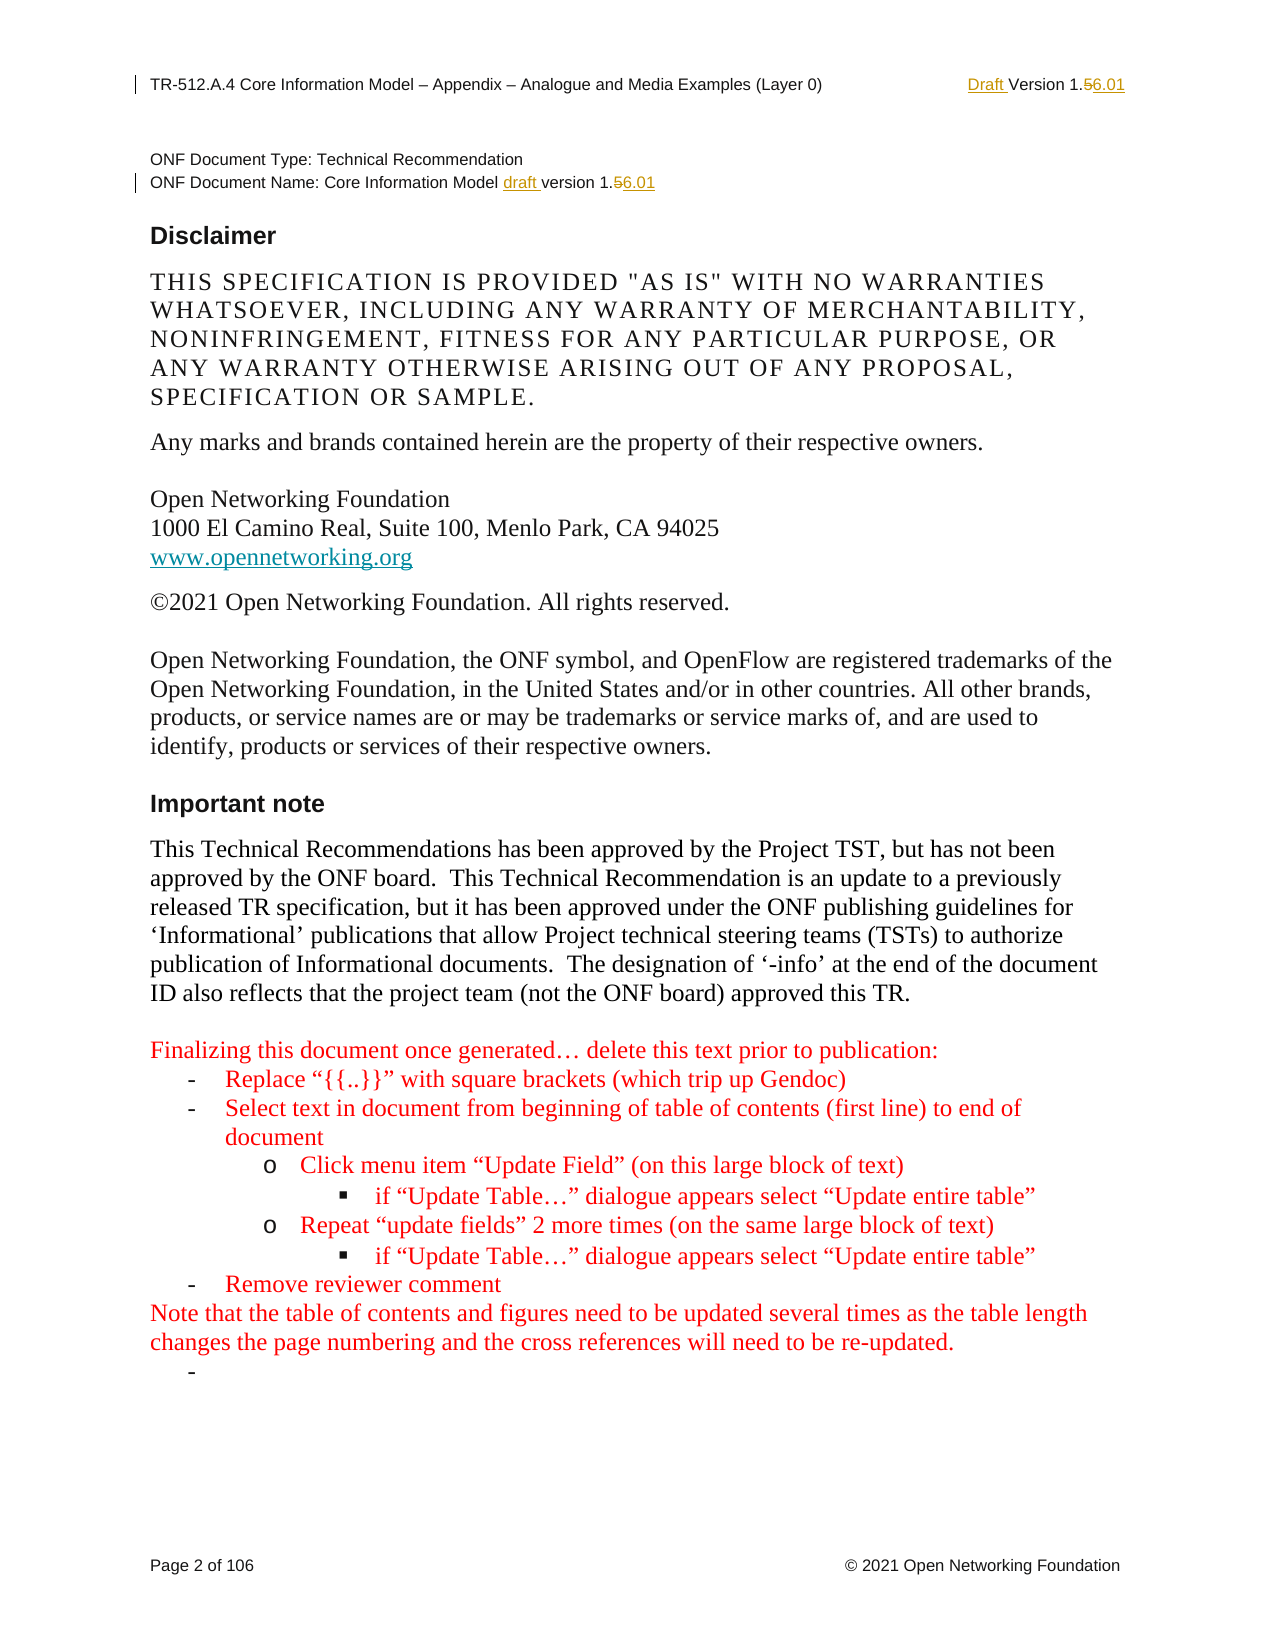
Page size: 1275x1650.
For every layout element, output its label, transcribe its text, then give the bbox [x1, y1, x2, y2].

list Click menu item “Update Field” (on this large block of text) [262, 1150, 1125, 1181]
list Repeat “update fields” 2 more times (on the same large block of text) [262, 1210, 1125, 1241]
text Disclaimer [150, 221, 1125, 250]
list if “Update Table…” dialogue appears select “Update entire table” [337, 1181, 1125, 1210]
text THIS SPECIFICATION IS PROVIDED "AS IS" WITH NO WARRANTIES WHATSOEVER, INCLUDING ANY WARRANTY OF MERCHANTABILITY, NONINFRINGEMENT, FITNESS FOR ANY PARTICULAR PURPOSE, OR ANY WARRANTY OTHERWISE ARISING OUT OF ANY PROPOSAL, SPECIFICATION OR SAMPLE. [150, 267, 1125, 410]
text Open Networking Foundation, the ONF symbol, and OpenFlow are registered trademarks of the Open Networking Foundation, in the United States and/or in other countries. All other brands, products, or service names are or may be trademarks or service marks of, and are used to identify, products or services of their respective owners. [150, 645, 1125, 760]
text This Technical Recommendations has been approved by the Project TST, but has not been approved by the ONF board. This Technical Recommendation is an update to a previously released TR specification, but it has been approved under the ONF publishing guidelines for ‘Informational’ publications that allow Project technical steering teams (TSTs) to authorize publication of Informational documents. The designation of ‘-info’ at the end of the document ID also reflects that the project team (not the ONF board) approved this TR. [150, 834, 1125, 1007]
text Open Networking Foundation 1000 El Camino Real, Suite 100, Menlo Park, CA 94025 www.opennetworking.org [150, 484, 1125, 571]
text ONF Document Type: Technical Recommendation [150, 150, 1125, 169]
list Select text in document from beginning of table of contents (first line) to end of document [187, 1093, 1125, 1150]
text ©2021 Open Networking Foundation. All rights reserved. [150, 587, 1125, 616]
list Replace “{{..}}” with square brackets (which trip up Gendoc) [187, 1064, 1125, 1093]
list if “Update Table…” dialogue appears select “Update entire table” [337, 1241, 1125, 1269]
list Remove reviewer comment [187, 1269, 1125, 1298]
text Important note [150, 789, 1125, 817]
text Finalizing this document once generated… delete this text prior to publication: [150, 1035, 1125, 1064]
text Note that the table of contents and figures need to be updated several times as the table length changes the page numbering and the cross references will need to be re-updated. [150, 1298, 1125, 1356]
text ONF Document Name: Core Information Model version 1. [150, 173, 1125, 221]
text Any marks and brands contained herein are the property of their respective owners. [150, 427, 1125, 456]
